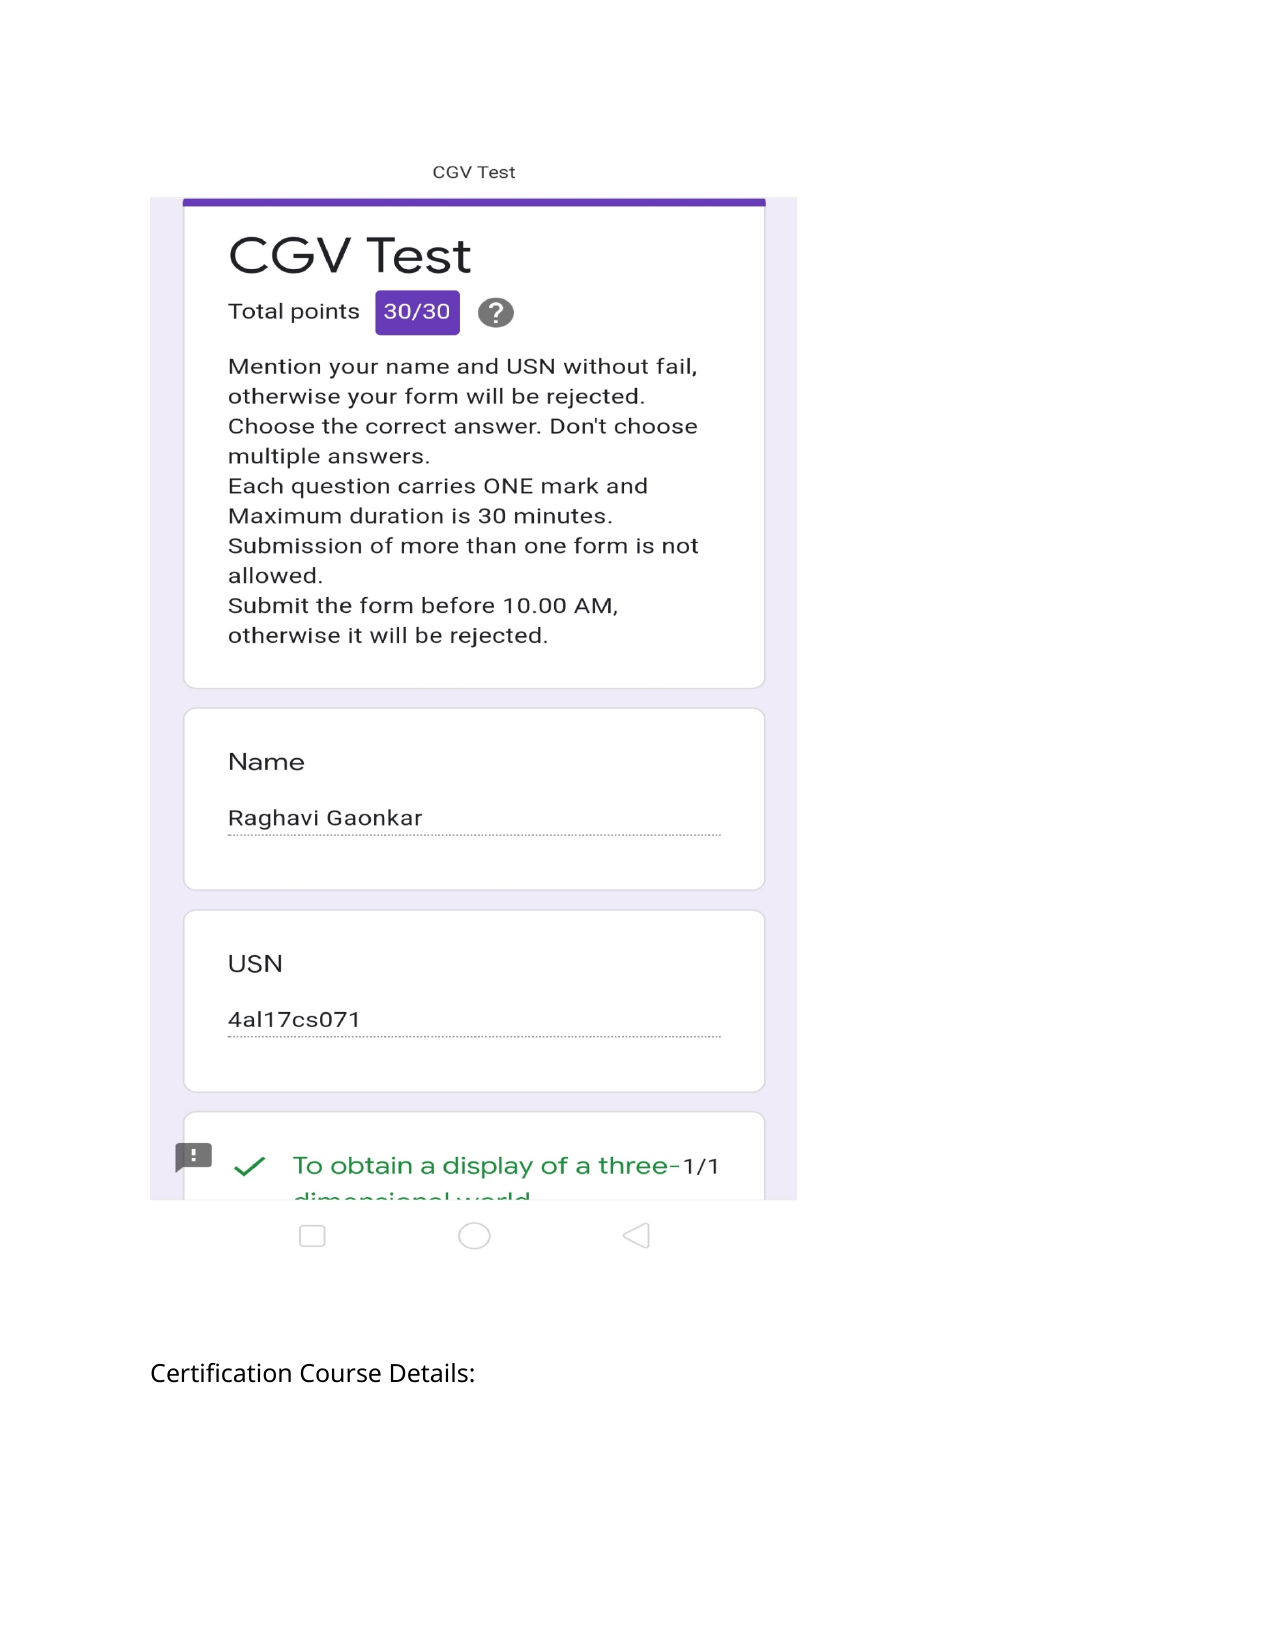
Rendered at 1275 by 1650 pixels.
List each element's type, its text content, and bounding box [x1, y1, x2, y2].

text Certification Course Details: [150, 1356, 1125, 1389]
picture [150, 150, 798, 1271]
